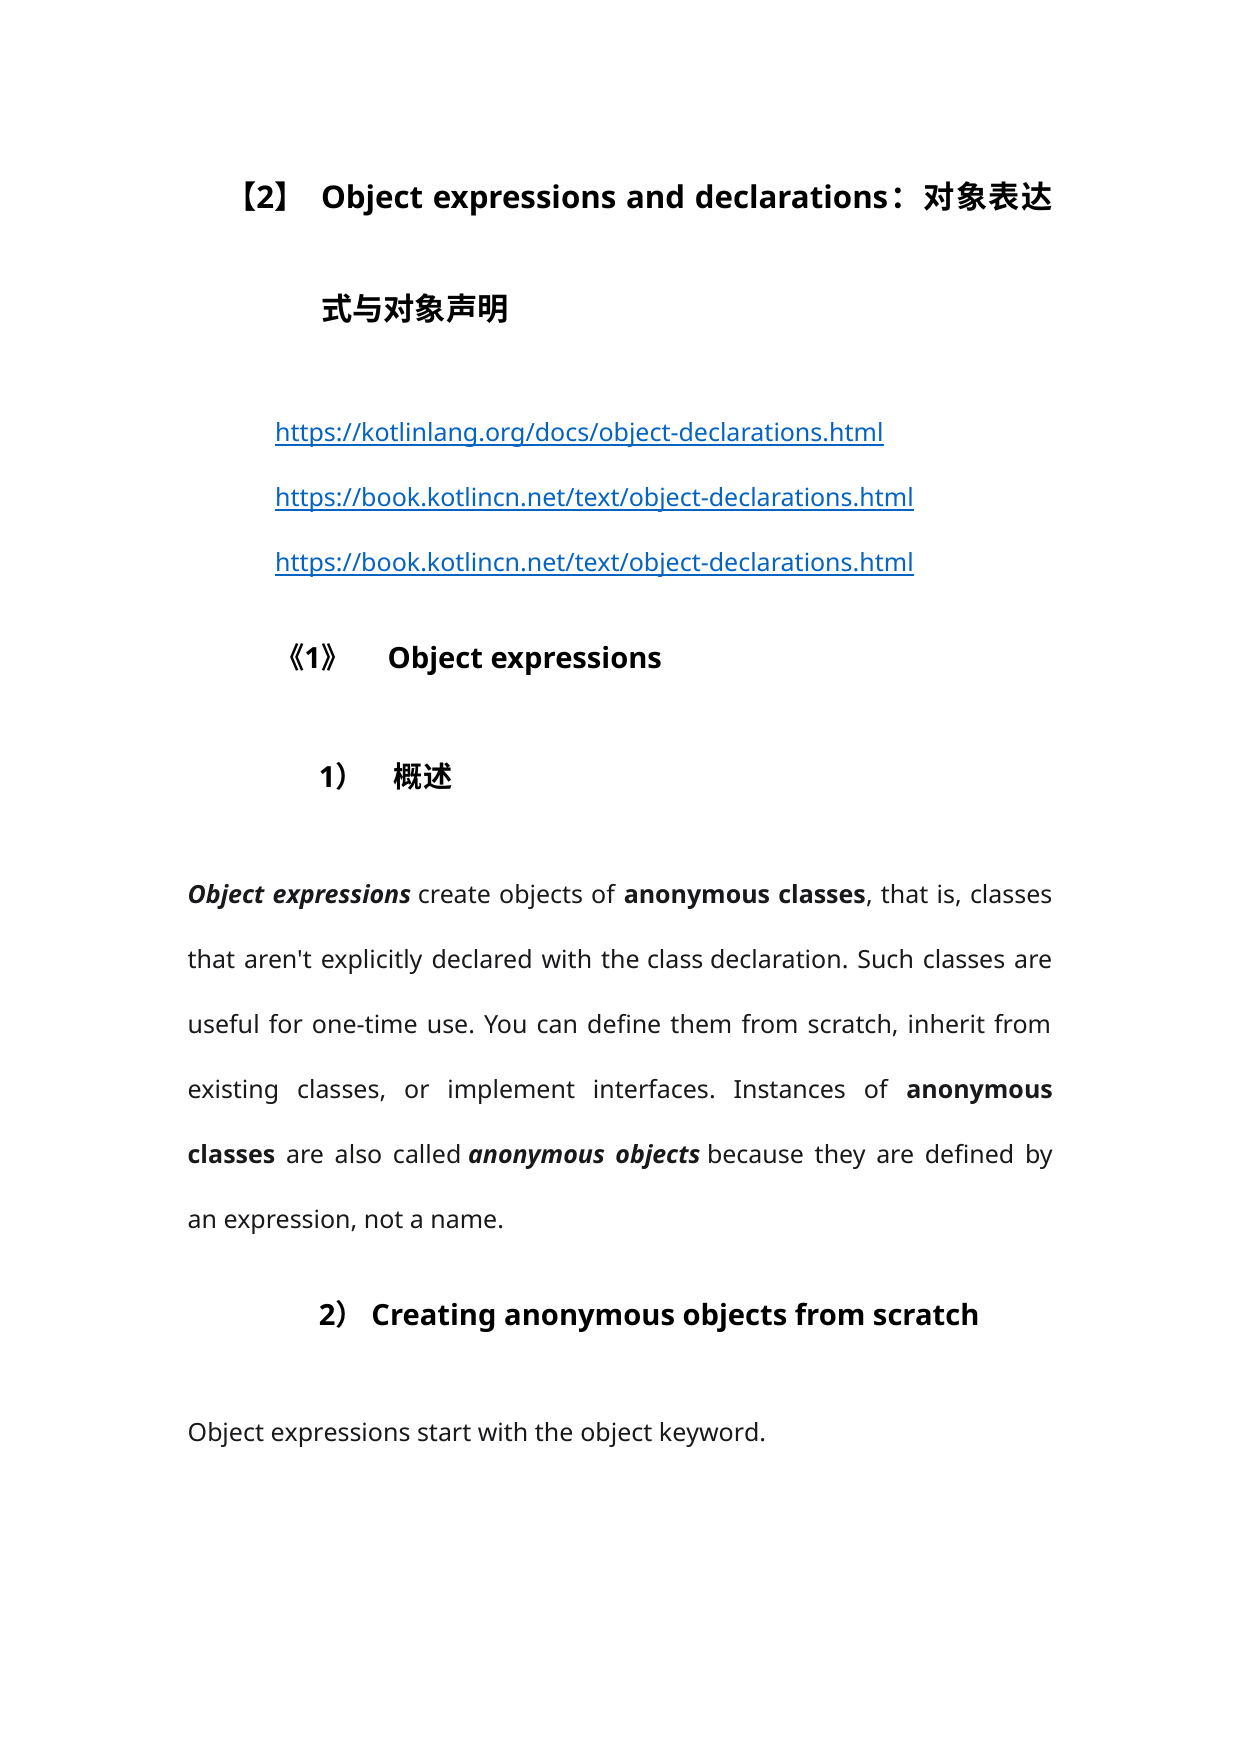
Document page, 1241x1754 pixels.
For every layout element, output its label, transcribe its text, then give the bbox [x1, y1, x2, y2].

text https://book.kotlincn.net/text/object-declarations.html [275, 464, 1053, 529]
subtitle 2） Creating anonymous objects from scratch [275, 1280, 1053, 1345]
text Object expressions create objects of anonymous classes, that is, classes that aren't explicitly declared with the class declaration. Such classes are useful for one-time use. You can define them from scratch, inherit from existing classes, or implement interfaces. Instances of anonymous classes are also called anonymous objects because they are defined by an expression, not a name. [187, 861, 1053, 1251]
subtitle 概述 [319, 742, 1053, 807]
text https://book.kotlincn.net/text/object-declarations.html [275, 529, 1053, 594]
subtitle Object expressions and declarations：对象表达式与对象声明 [225, 162, 1053, 339]
subtitle Object expressions [275, 623, 1053, 688]
text https://kotlinlang.org/docs/object-declarations.html [275, 399, 1053, 464]
text Object expressions start with the object keyword. [187, 1399, 1053, 1464]
